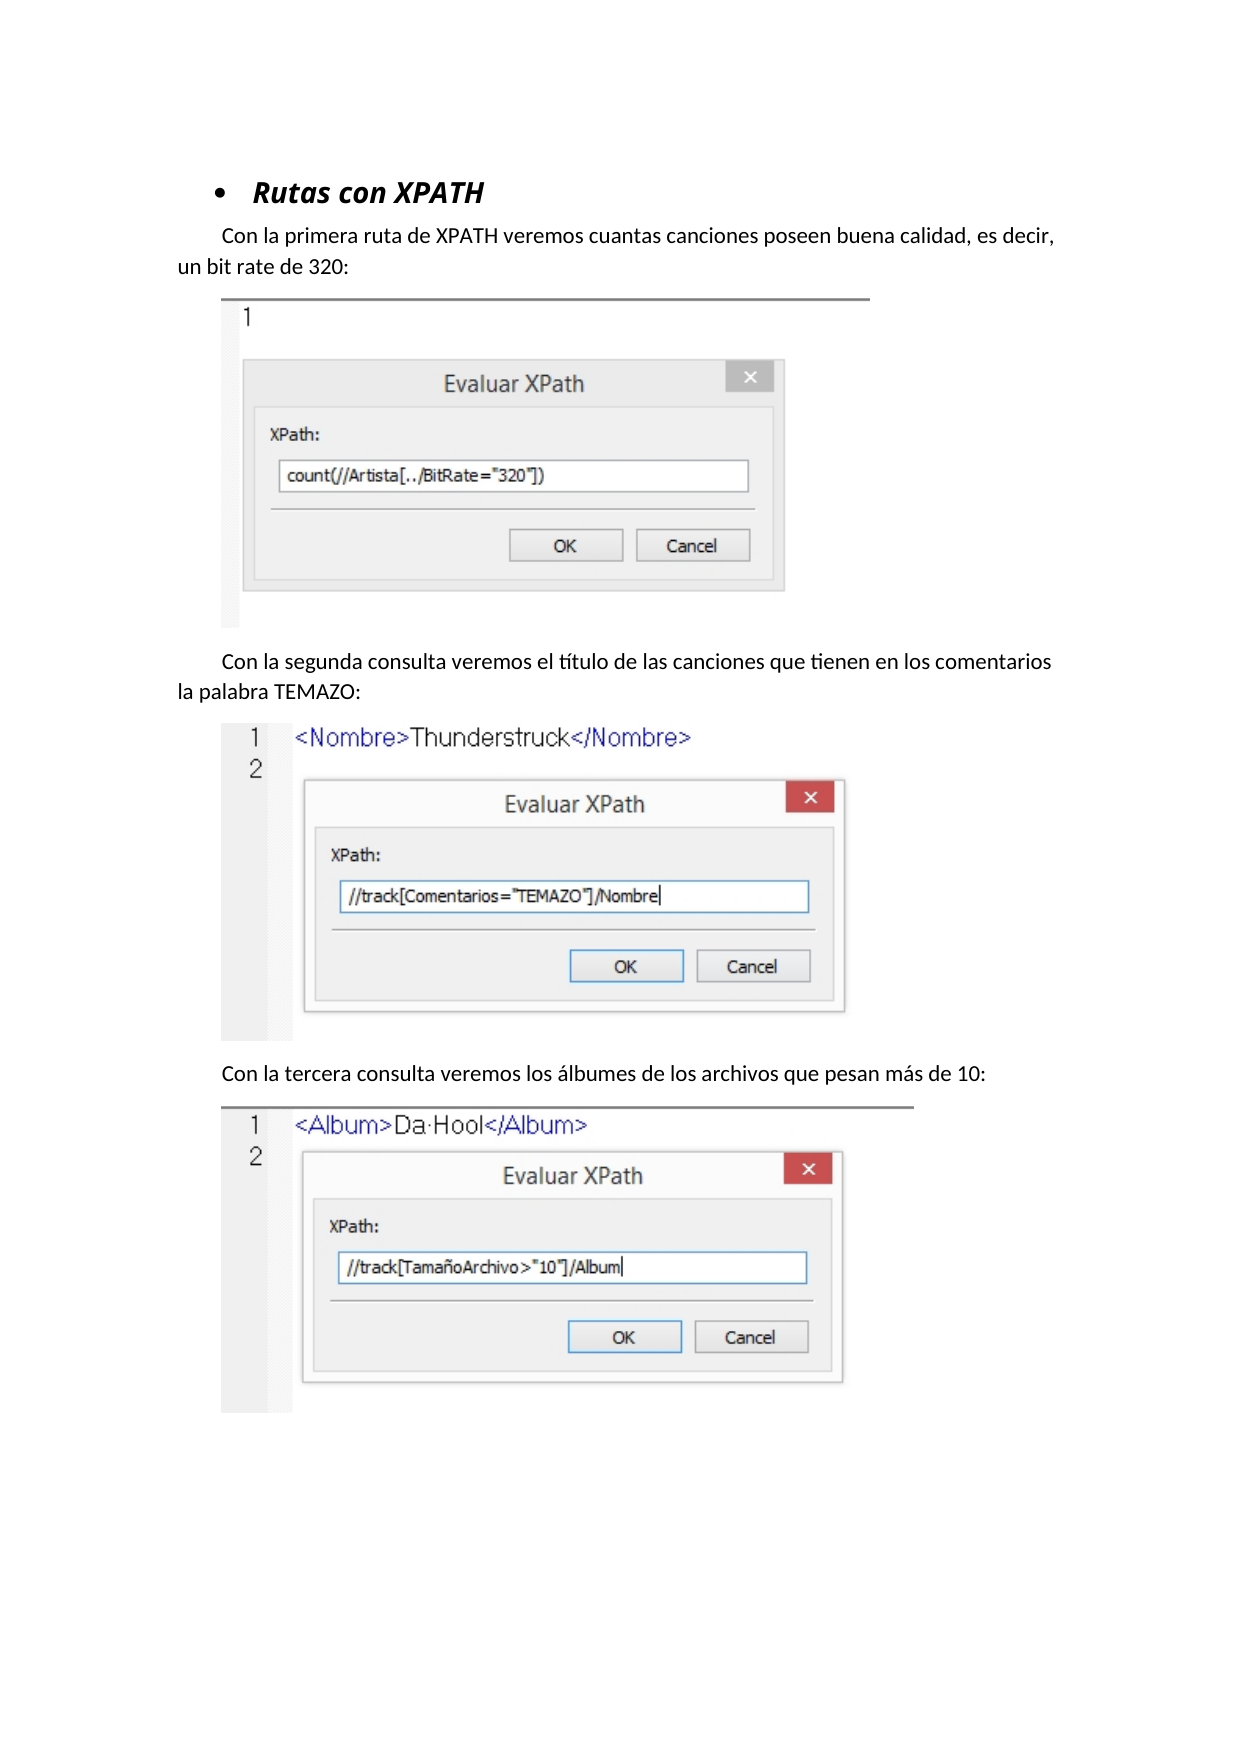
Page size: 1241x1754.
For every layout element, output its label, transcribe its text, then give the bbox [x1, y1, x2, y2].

text Con la segunda consulta veremos el título de las canciones que tienen en los comentarios la palabra TEMAZO: [177, 647, 1063, 705]
text Con la tercera consulta veremos los álbumes de los archivos que pesan más de 10: [177, 1059, 1063, 1088]
subtitle Rutas con XPATH [215, 173, 1063, 212]
picture [221, 1106, 914, 1413]
picture [221, 298, 870, 628]
text Con la primera ruta de XPATH veremos cuantas canciones poseen buena calidad, es decir, un bit rate de 320: [177, 222, 1063, 280]
picture [221, 723, 891, 1041]
